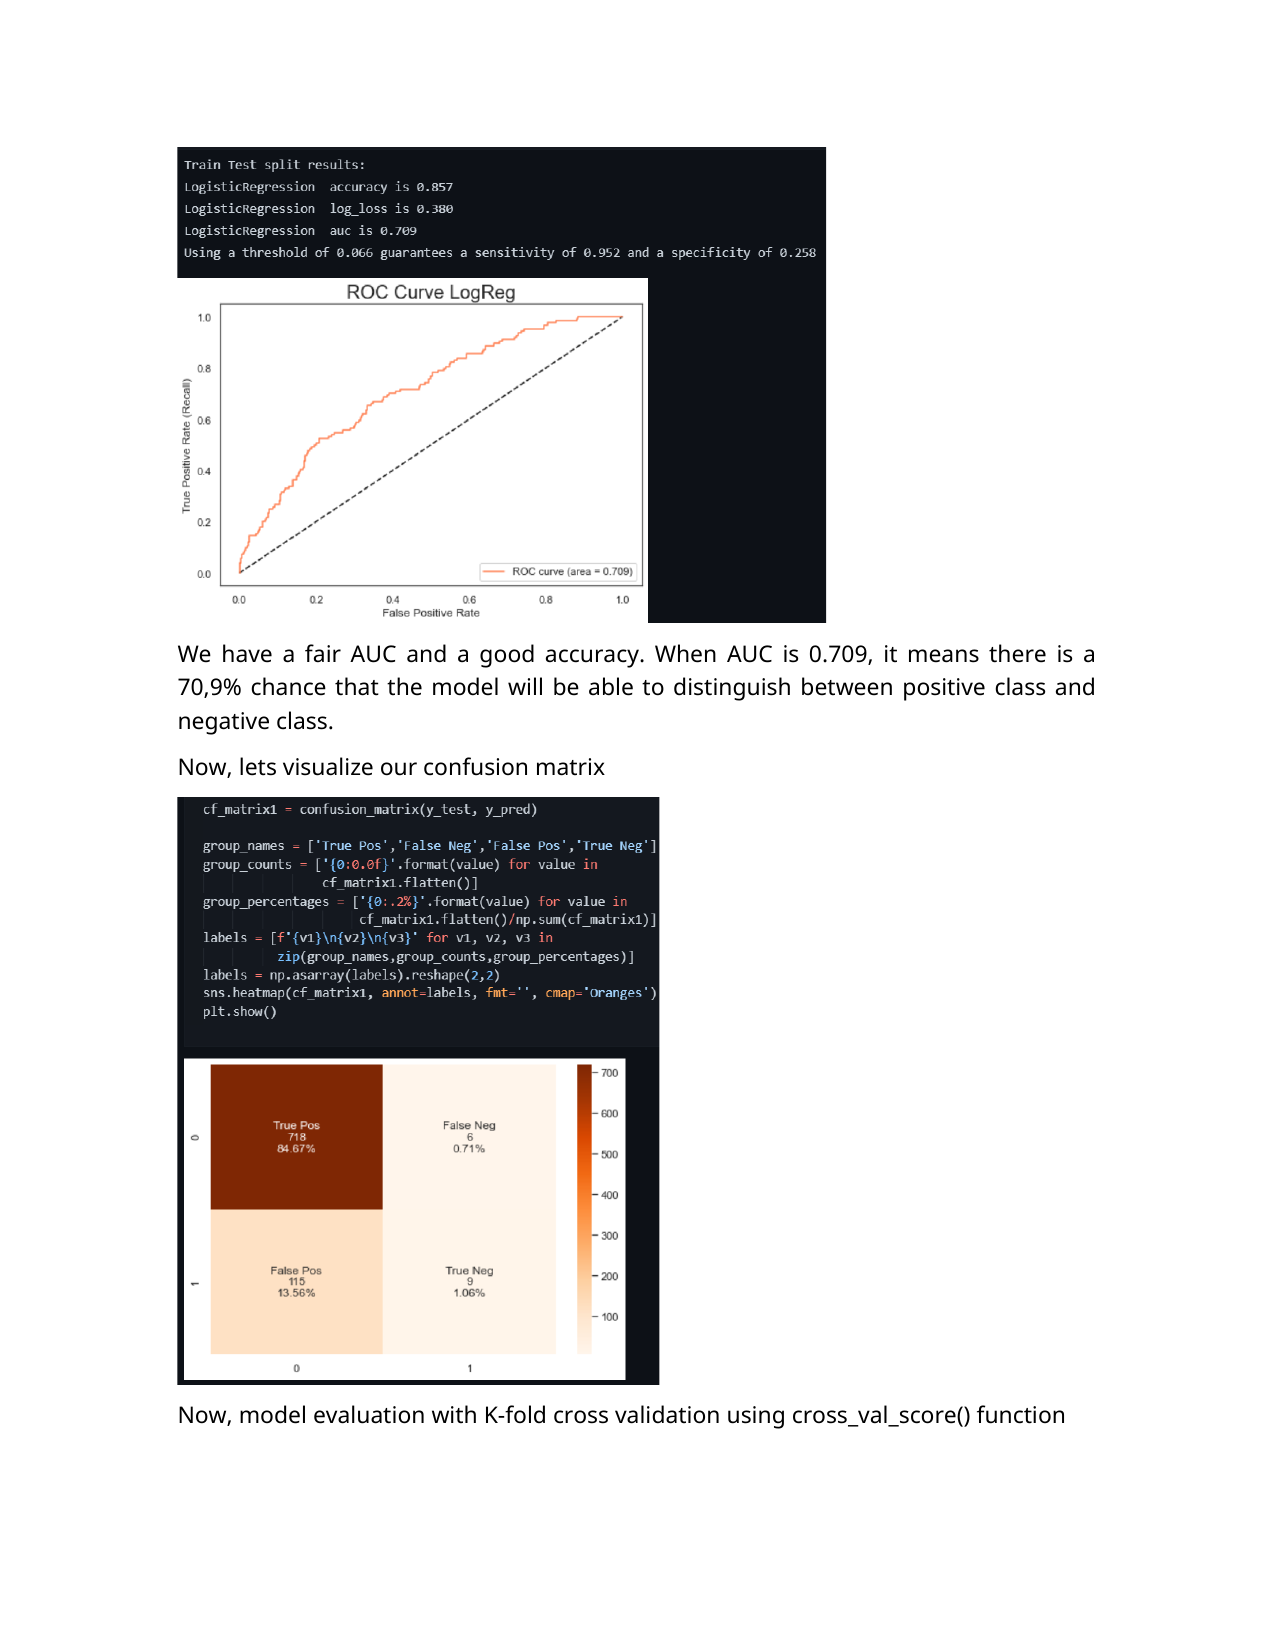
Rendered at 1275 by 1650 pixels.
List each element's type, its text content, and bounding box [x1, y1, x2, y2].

text We have a fair AUC and a good accuracy. When AUC is 0.709, it means there is a 70,9% chance that the model will be able to distinguish between positive class and negative class. [177, 638, 1098, 736]
picture [177, 147, 827, 623]
picture [177, 797, 660, 1385]
text Now, model evaluation with K-fold cross validation using cross_val_score() function [177, 1399, 1098, 1431]
text Now, lets visualize our confusion matrix [177, 751, 1098, 783]
